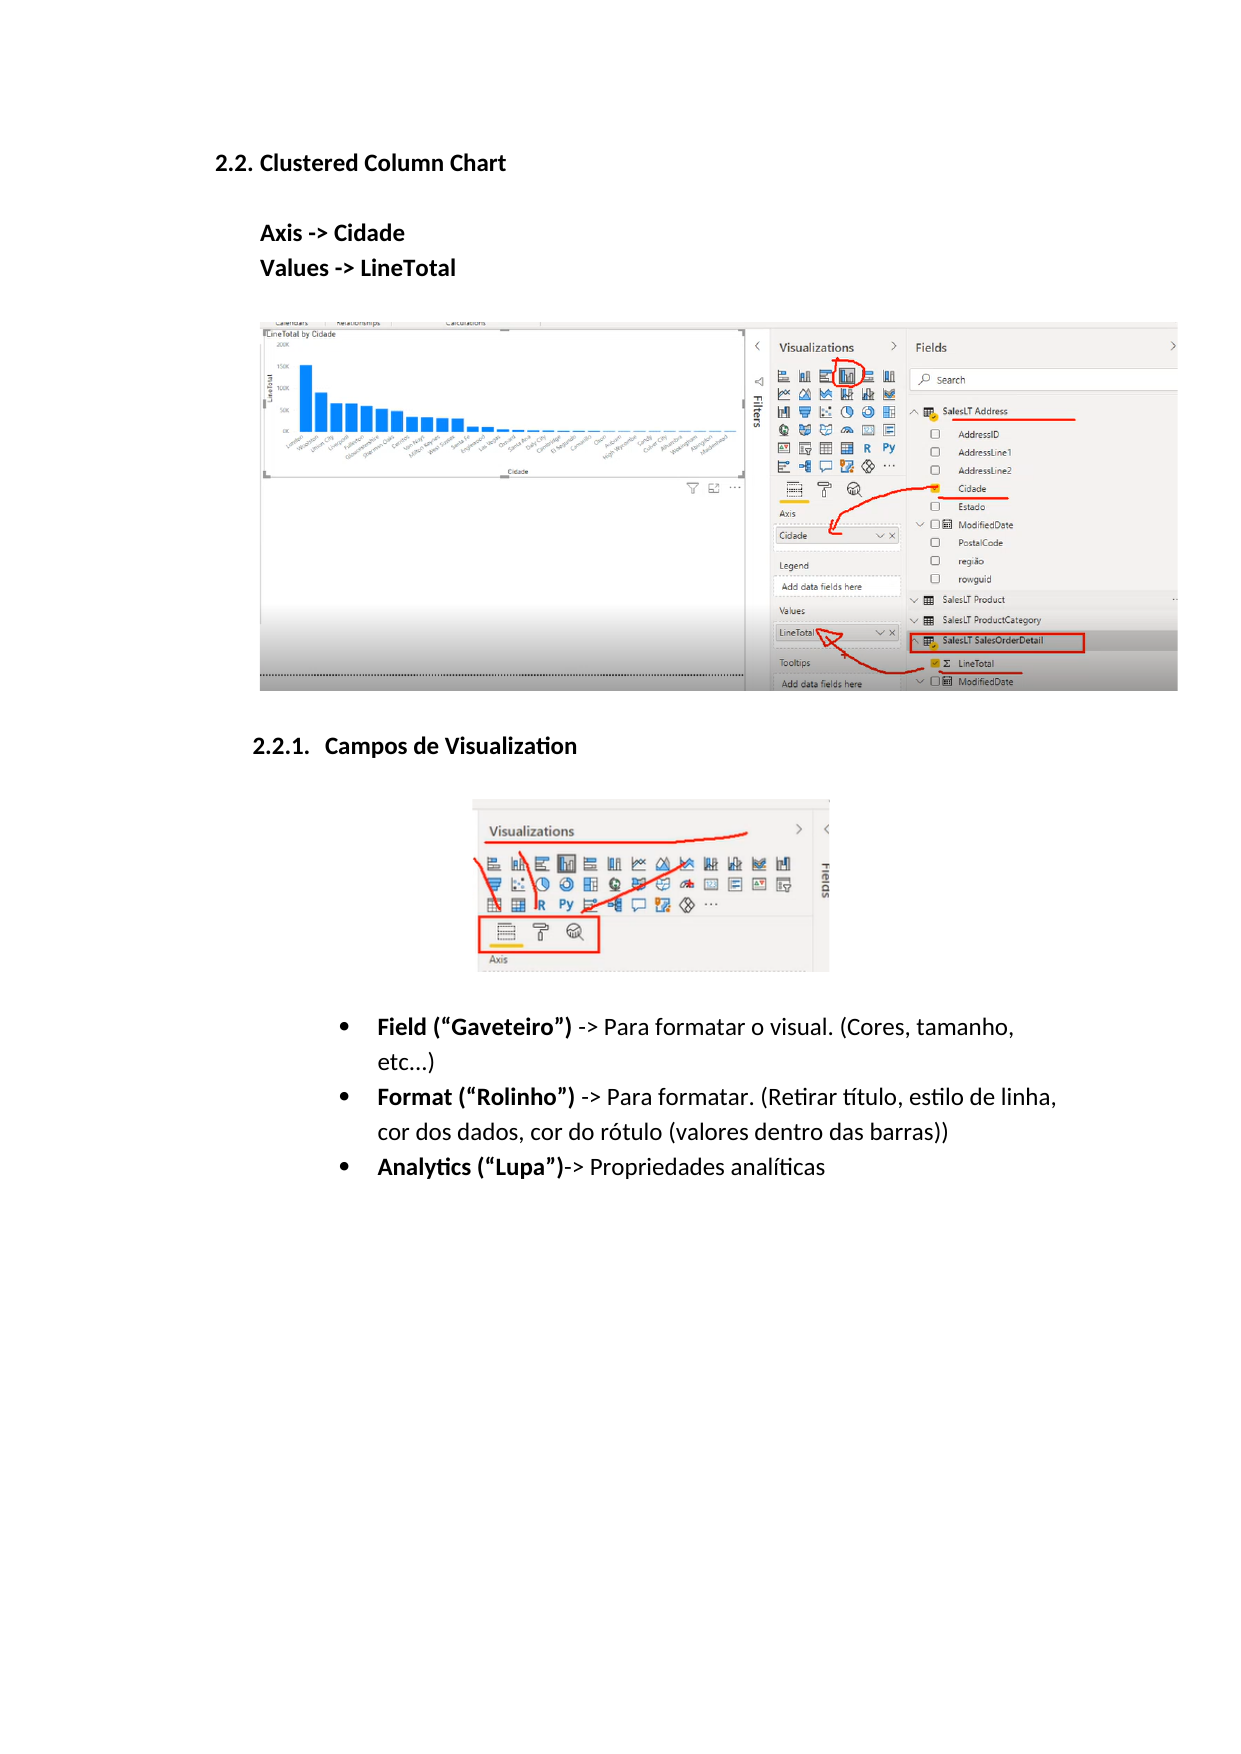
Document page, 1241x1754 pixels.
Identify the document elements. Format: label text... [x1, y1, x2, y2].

picture [259, 322, 1178, 691]
list Campos de Visualization [252, 730, 1063, 760]
picture [472, 799, 830, 972]
list Format (“Rolinho”) -> Para formatar. (Retirar título, estilo de linha, cor dos dados, cor do rótulo (valores dentro das barras)) [340, 1081, 1063, 1146]
list Field (“Gaveteiro”) -> Para formatar o visual. (Cores, tamanho, etc...) [340, 1011, 1063, 1076]
list Axis -> Cidade [260, 218, 1063, 248]
list Values -> LineTotal [260, 253, 1063, 283]
list Clustered Column Chart [215, 148, 1063, 178]
list Analytics (“Lupa”)-> Propriedades analíticas [340, 1151, 1063, 1181]
